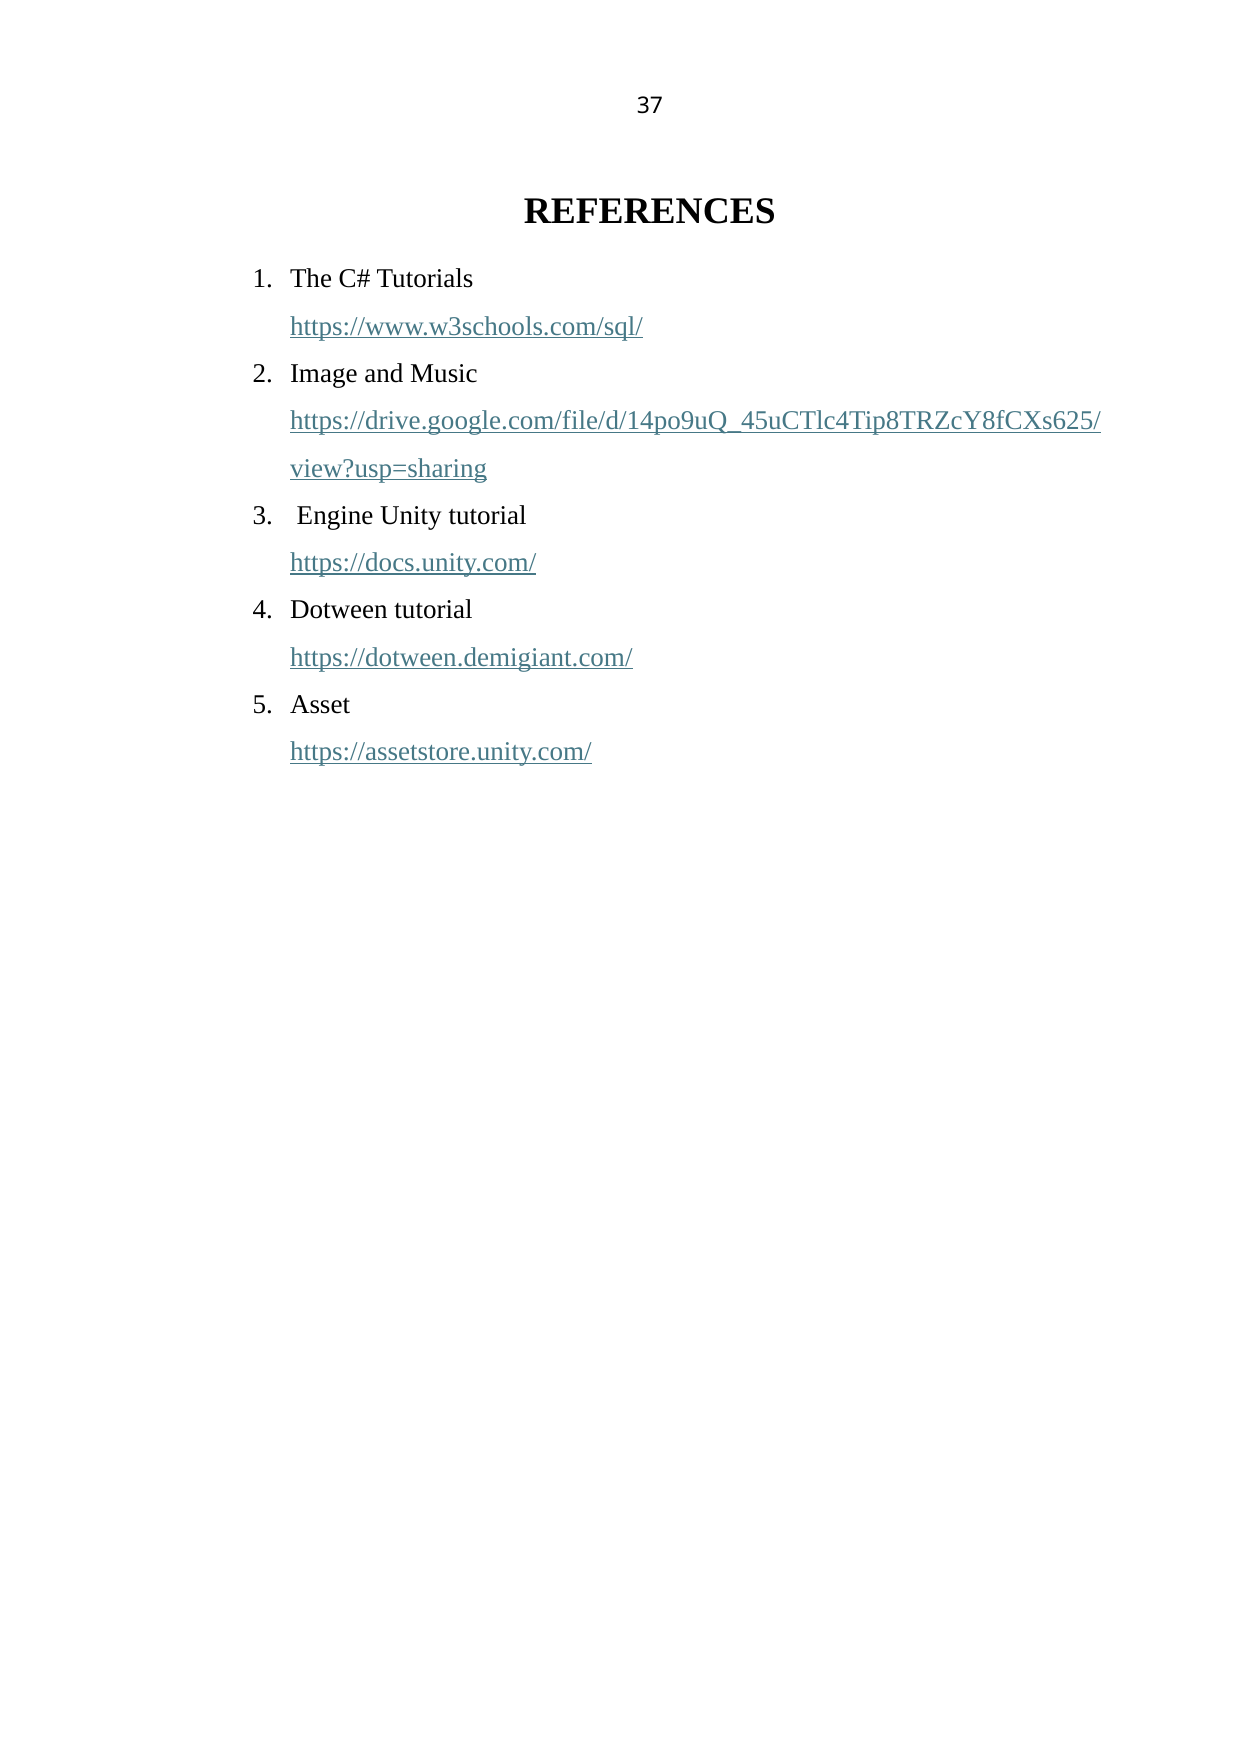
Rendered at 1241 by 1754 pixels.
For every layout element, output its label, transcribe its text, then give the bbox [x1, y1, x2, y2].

list Engine Unity tutorial [252, 483, 1122, 530]
list https://drive.google.com/file/d/14po9uQ_45uCTlc4Tip8TRZcY8fCXs625/view?usp=sharing [290, 388, 1122, 483]
list https://dotween.demigiant.com/ [290, 625, 1122, 672]
subtitle REFERENCES [177, 188, 1122, 232]
list https://www.w3schools.com/sql/ [290, 294, 1122, 341]
list Asset [252, 672, 1122, 719]
list The C# Tutorials [252, 246, 1122, 294]
list Dotween tutorial [252, 577, 1122, 625]
list https://docs.unity.com/ [290, 530, 1122, 577]
list Image and Music [252, 341, 1122, 388]
list https://assetstore.unity.com/ [290, 719, 1122, 767]
